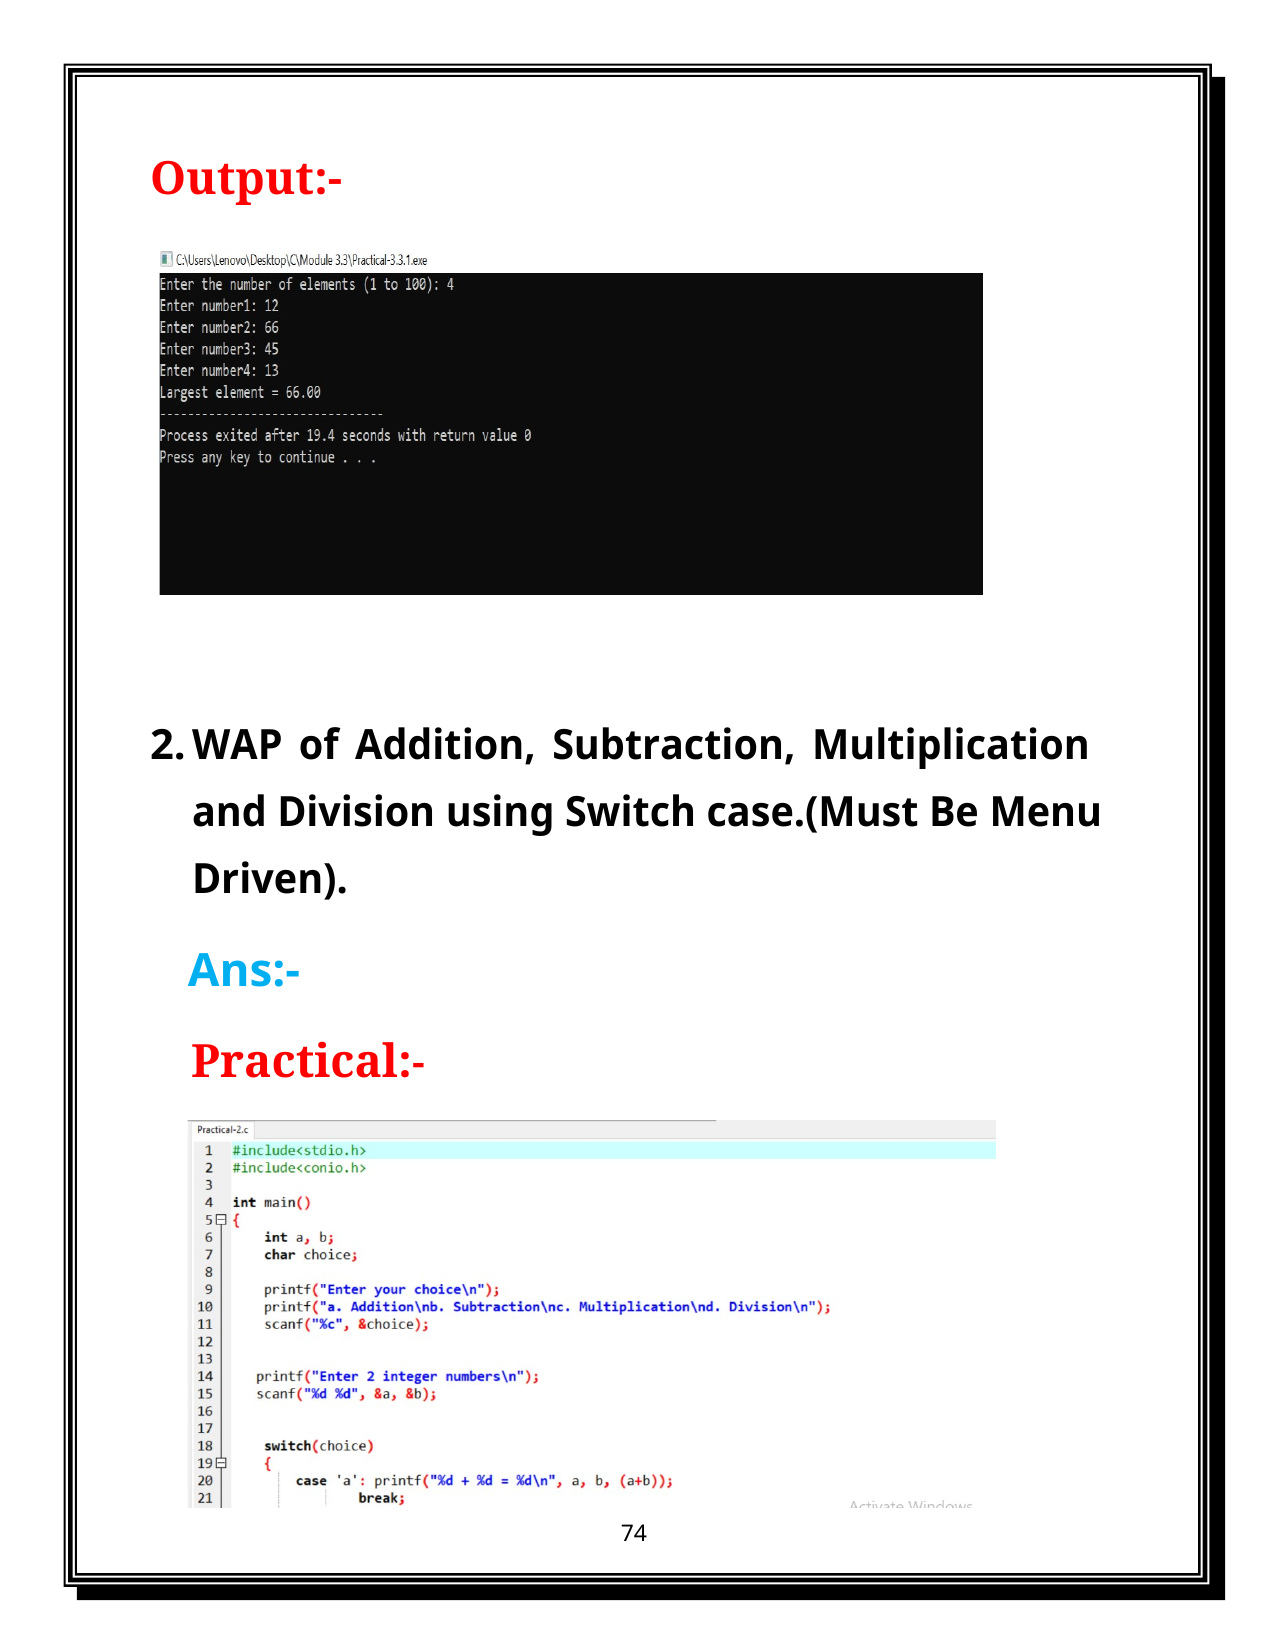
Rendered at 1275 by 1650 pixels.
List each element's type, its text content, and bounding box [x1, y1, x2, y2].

picture [187, 1120, 996, 1508]
list WAP of Addition, Subtraction, Multiplication and Division using Switch case.(Must Be Menu Driven). [150, 715, 1125, 906]
subtitle Ans:- [188, 937, 1171, 999]
text Practical:- [191, 1029, 1171, 1091]
subtitle Output:- [150, 150, 1171, 206]
picture [159, 251, 983, 595]
